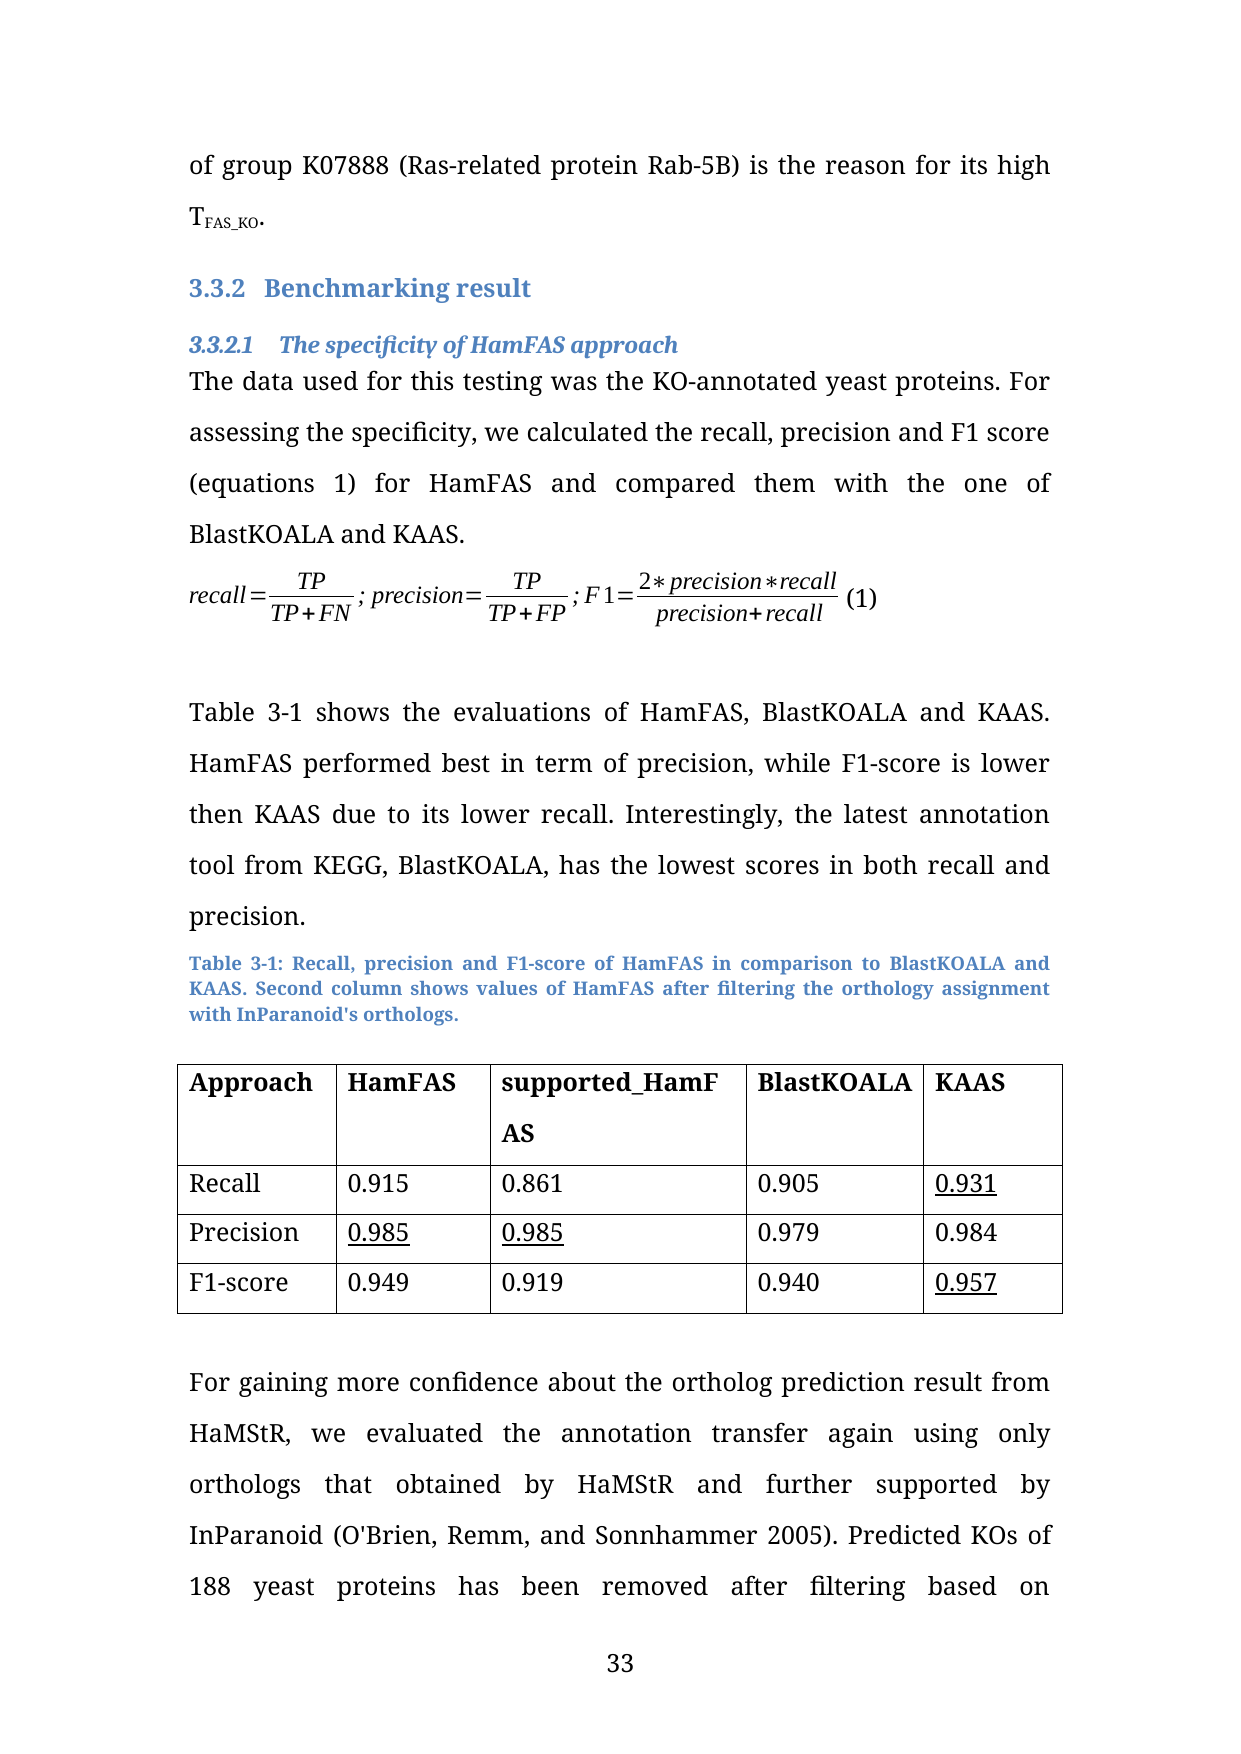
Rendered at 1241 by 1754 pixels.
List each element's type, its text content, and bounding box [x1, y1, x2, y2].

table_cell 0.915 [337, 1166, 490, 1214]
table_header supported_HamFAS [491, 1065, 746, 1164]
table_cell Precision [178, 1215, 336, 1263]
table_cell 0.957 [924, 1264, 1062, 1313]
table_cell 0.949 [337, 1264, 490, 1313]
table_cell 0.905 [747, 1166, 923, 1214]
table_cell 0.985 [491, 1215, 746, 1263]
table_cell 0.984 [924, 1215, 1062, 1263]
table_header BlastKOALA [747, 1065, 923, 1164]
table_header HamFAS [337, 1065, 490, 1164]
table_header KAAS [924, 1065, 1062, 1164]
table_cell 0.979 [747, 1215, 923, 1263]
text The data used for this testing was the KO-annotated yeast proteins. For assessing the specificity, we calculated the recall, precision and F1 score (equations 1) for HamFAS and compared them with the one of BlastKOALA and KAAS. [189, 364, 1051, 551]
text Table 3-1 shows the evaluations of HamFAS, BlastKOALA and KAAS. HamFAS performed best in term of precision, while F1-score is lower then KAAS due to its lower recall. Interestingly, the latest annotation tool from KEGG, BlastKOALA, has the lowest scores in both recall and precision. [189, 695, 1051, 933]
table_cell Recall [178, 1166, 336, 1214]
subtitle Benchmarking result [189, 271, 1051, 305]
table_cell 0.940 [747, 1264, 923, 1313]
subtitle The specificity of HamFAS approach [189, 331, 1051, 359]
text (1) [189, 568, 1051, 627]
text Table 3-1: Recall, precision and F1-score of HamFAS in comparison to BlastKOALA and KAAS. Second column shows values of HamFAS after filtering the orthology assignment with InParanoid's orthologs. [189, 950, 1051, 1027]
table_cell F1-score [178, 1264, 336, 1313]
table_cell 0.861 [491, 1166, 746, 1214]
table_cell 0.985 [337, 1215, 490, 1263]
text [189, 1365, 1051, 1603]
table_header Approach [178, 1065, 336, 1164]
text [189, 148, 1051, 233]
table_cell 0.931 [924, 1166, 1062, 1214]
table_cell 0.919 [491, 1264, 746, 1313]
